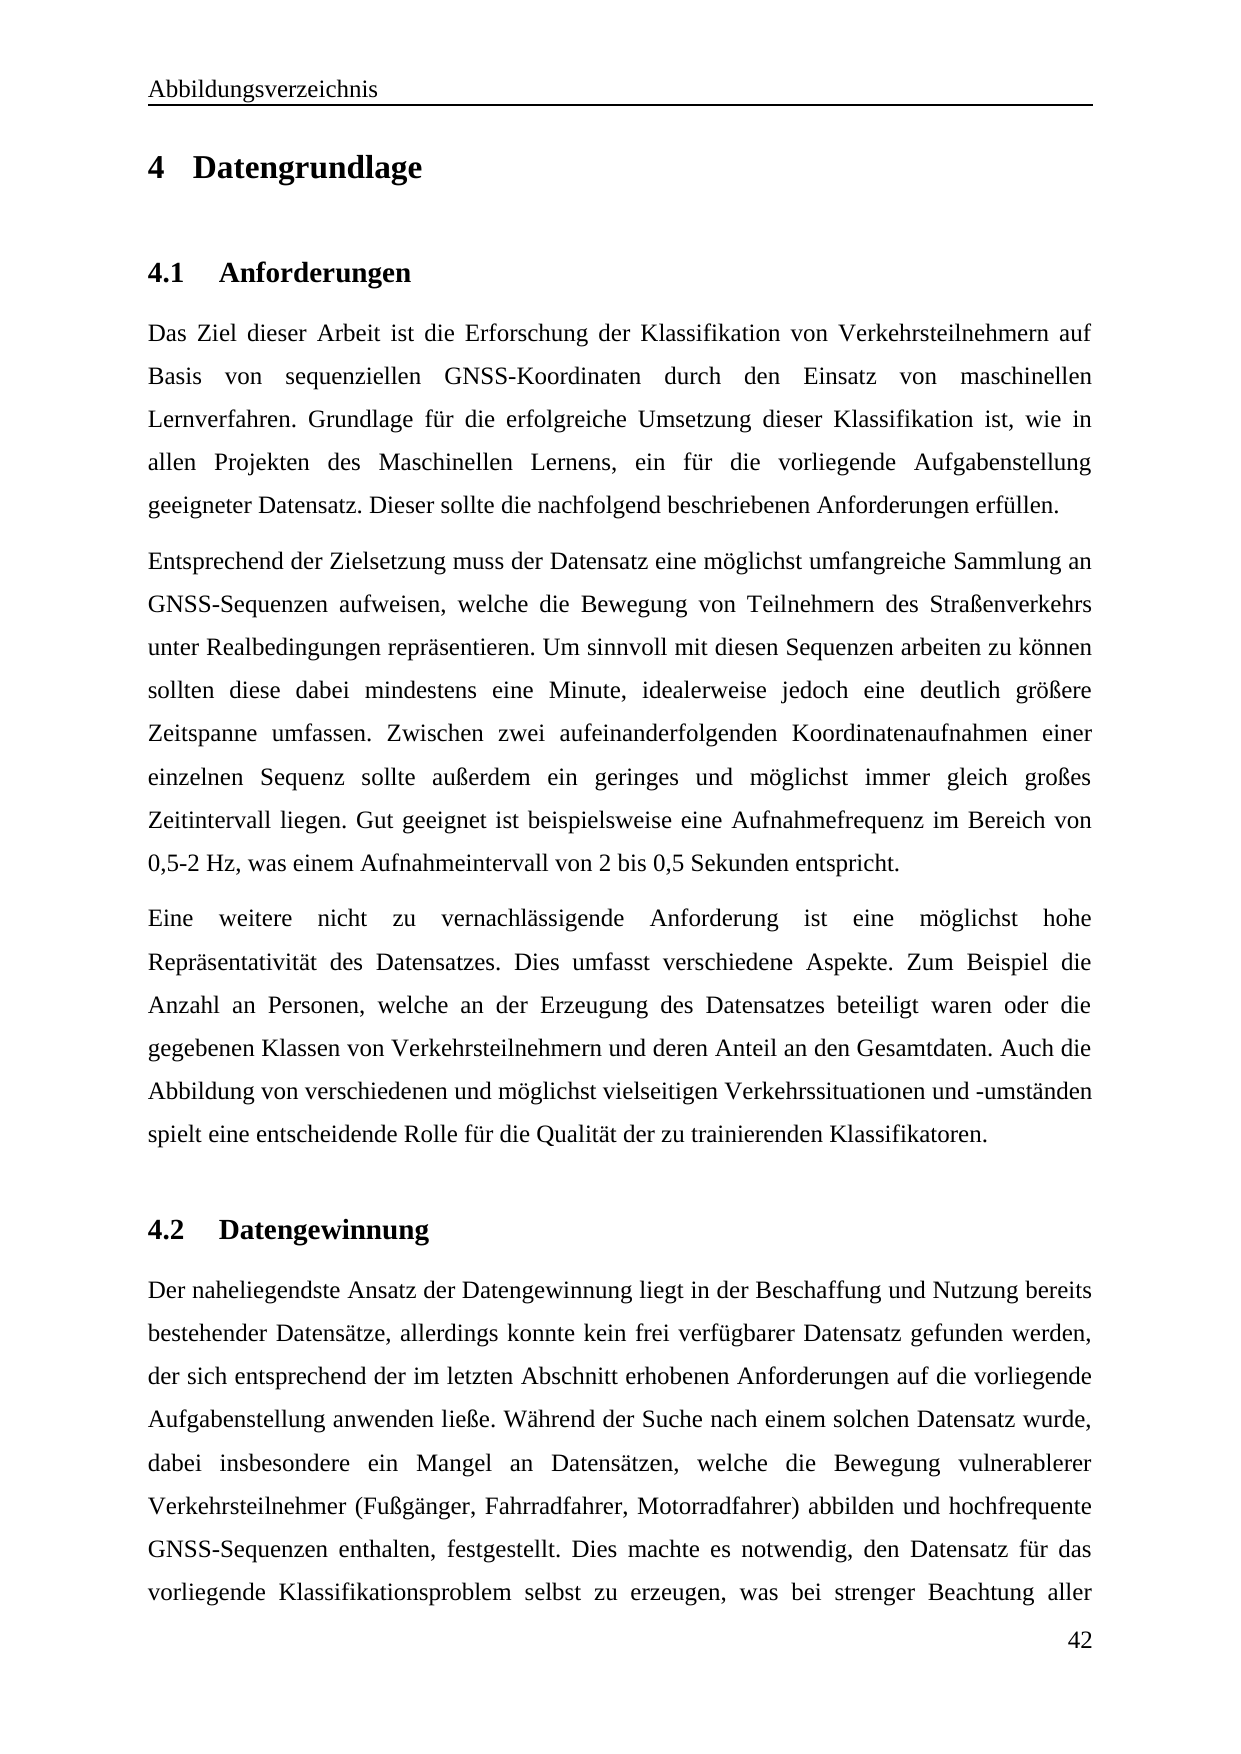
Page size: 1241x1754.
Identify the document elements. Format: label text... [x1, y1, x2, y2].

subtitle Datengrundlage [148, 148, 1093, 186]
text Entsprechend der Zielsetzung muss der Datensatz eine möglichst umfangreiche Sammlung an GNSS-Sequenzen aufweisen, welche die Bewegung von Teilnehmern des Straßenverkehrs unter Realbedingungen repräsentieren. Um sinnvoll mit diesen Sequenzen arbeiten zu können sollten diese dabei mindestens eine Minute, idealerweise jedoch eine deutlich größere Zeitspanne umfassen. Zwischen zwei aufeinanderfolgenden Koordinatenaufnahmen einer einzelnen Sequenz sollte außerdem ein geringes und möglichst immer gleich großes Zeitintervall liegen. Gut geeignet ist beispielsweise eine Aufnahmefrequenz im Bereich von 0,5-2 Hz, was einem Aufnahmeintervall von 2 bis 0,5 Sekunden entspricht. [148, 546, 1093, 877]
subtitle Anforderungen [148, 255, 1093, 289]
subtitle Datengewinnung [148, 1212, 1093, 1246]
text Eine weitere nicht zu vernachlässigende Anforderung ist eine möglichst hohe Repräsentativität des Datensatzes. Dies umfasst verschiedene Aspekte. Zum Beispiel die Anzahl an Personen, welche an der Erzeugung des Datensatzes beteiligt waren oder die gegebenen Klassen von Verkehrsteilnehmern und deren Anteil an den Gesamtdaten. Auch die Abbildung von verschiedenen und möglichst vielseitigen Verkehrssituationen und -umständen spielt eine entscheidende Rolle für die Qualität der zu trainierenden Klassifikatoren. [148, 903, 1093, 1148]
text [148, 1275, 1093, 1606]
text Das Ziel dieser Arbeit ist die Erforschung der Klassifikation von Verkehrsteilnehmern auf Basis von sequenziellen GNSS-Koordinaten durch den Einsatz von maschinellen Lernverfahren. Grundlage für die erfolgreiche Umsetzung dieser Klassifikation ist, wie in allen Projekten des Maschinellen Lernens, ein für die vorliegende Aufgabenstellung geeigneter Datensatz. Dieser sollte die nachfolgend beschriebenen Anforderungen erfüllen. [148, 318, 1093, 519]
